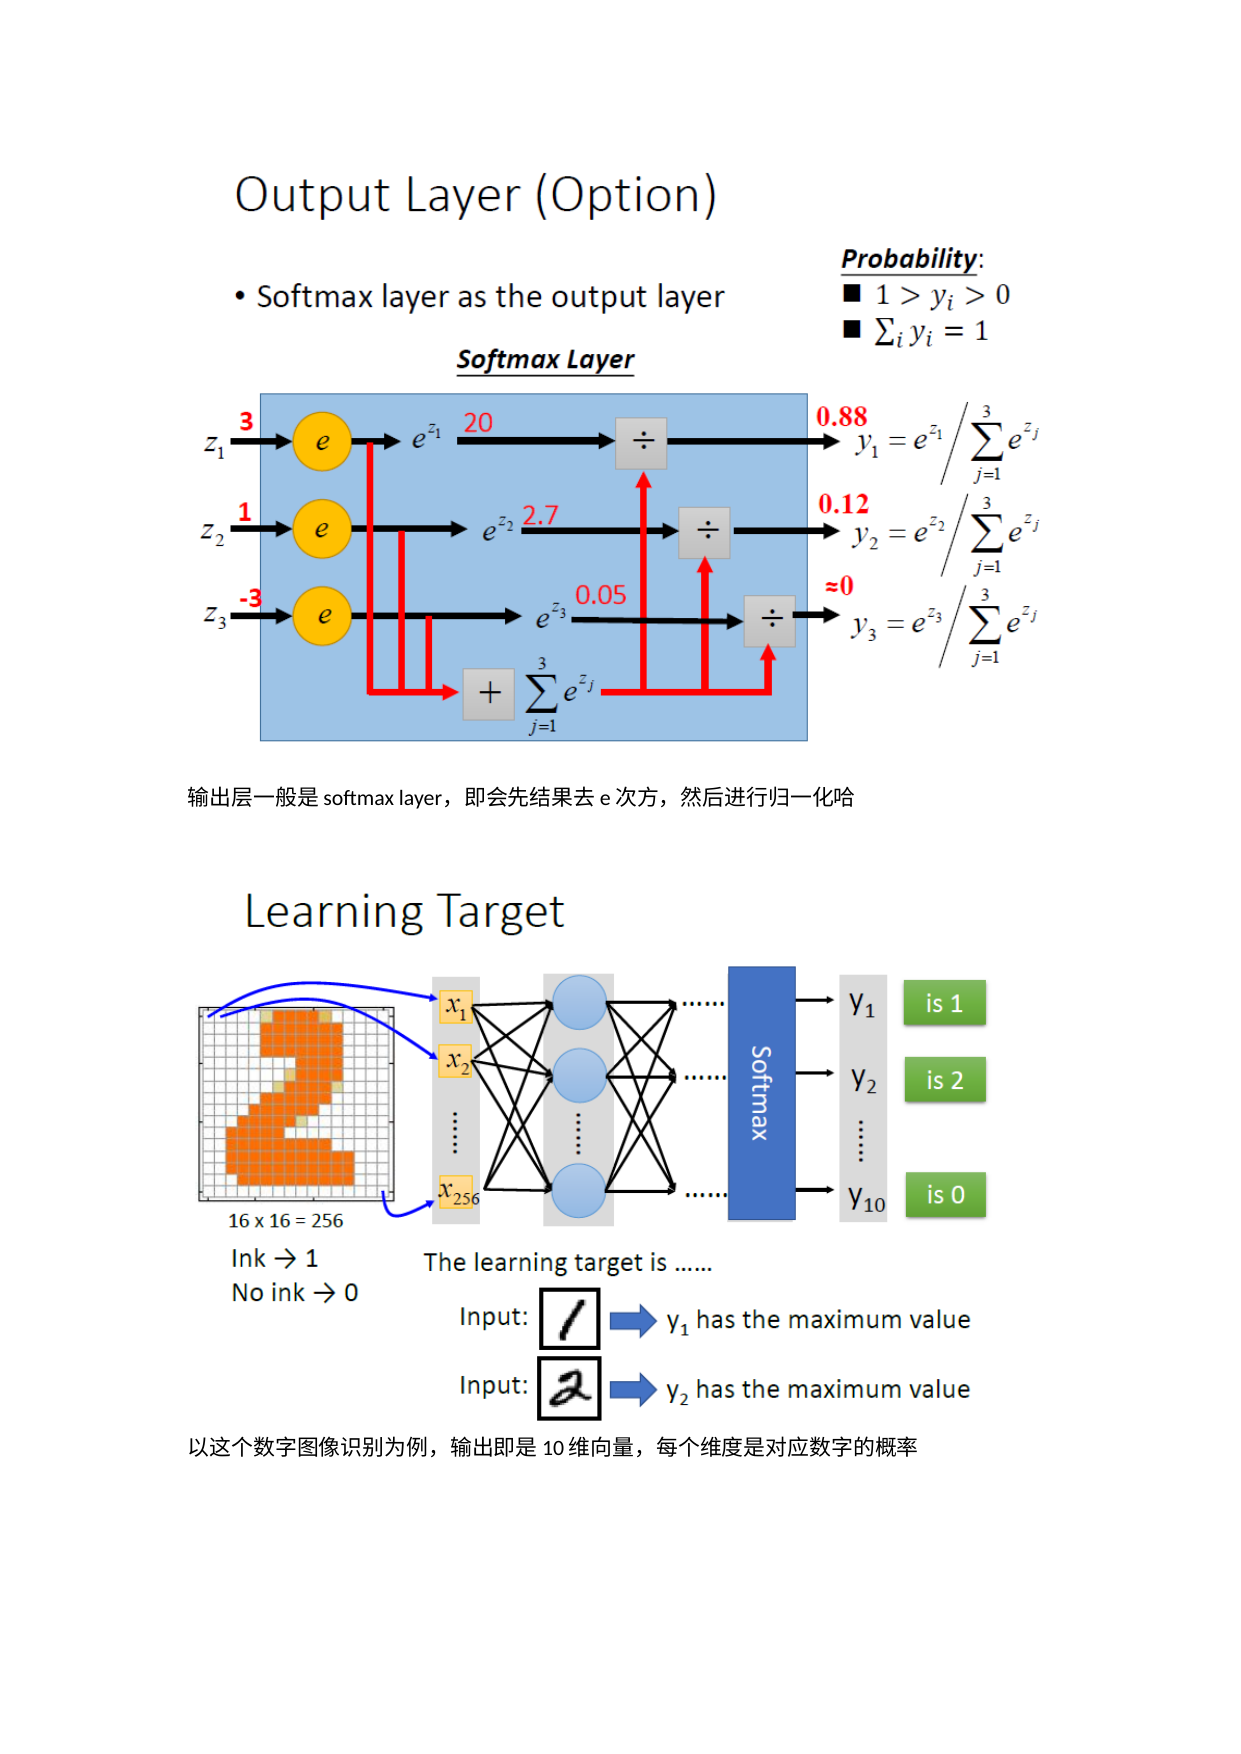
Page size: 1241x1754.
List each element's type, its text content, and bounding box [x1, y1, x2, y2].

text 输出层一般是softmax layer，即会先结果去e次方，然后进行归一化哈 [187, 779, 1053, 812]
text 以这个数字图像识别为例，输出即是10维向量，每个维度是对应数字的概率 [187, 1429, 1053, 1462]
picture [187, 162, 1053, 749]
picture [187, 877, 1014, 1429]
